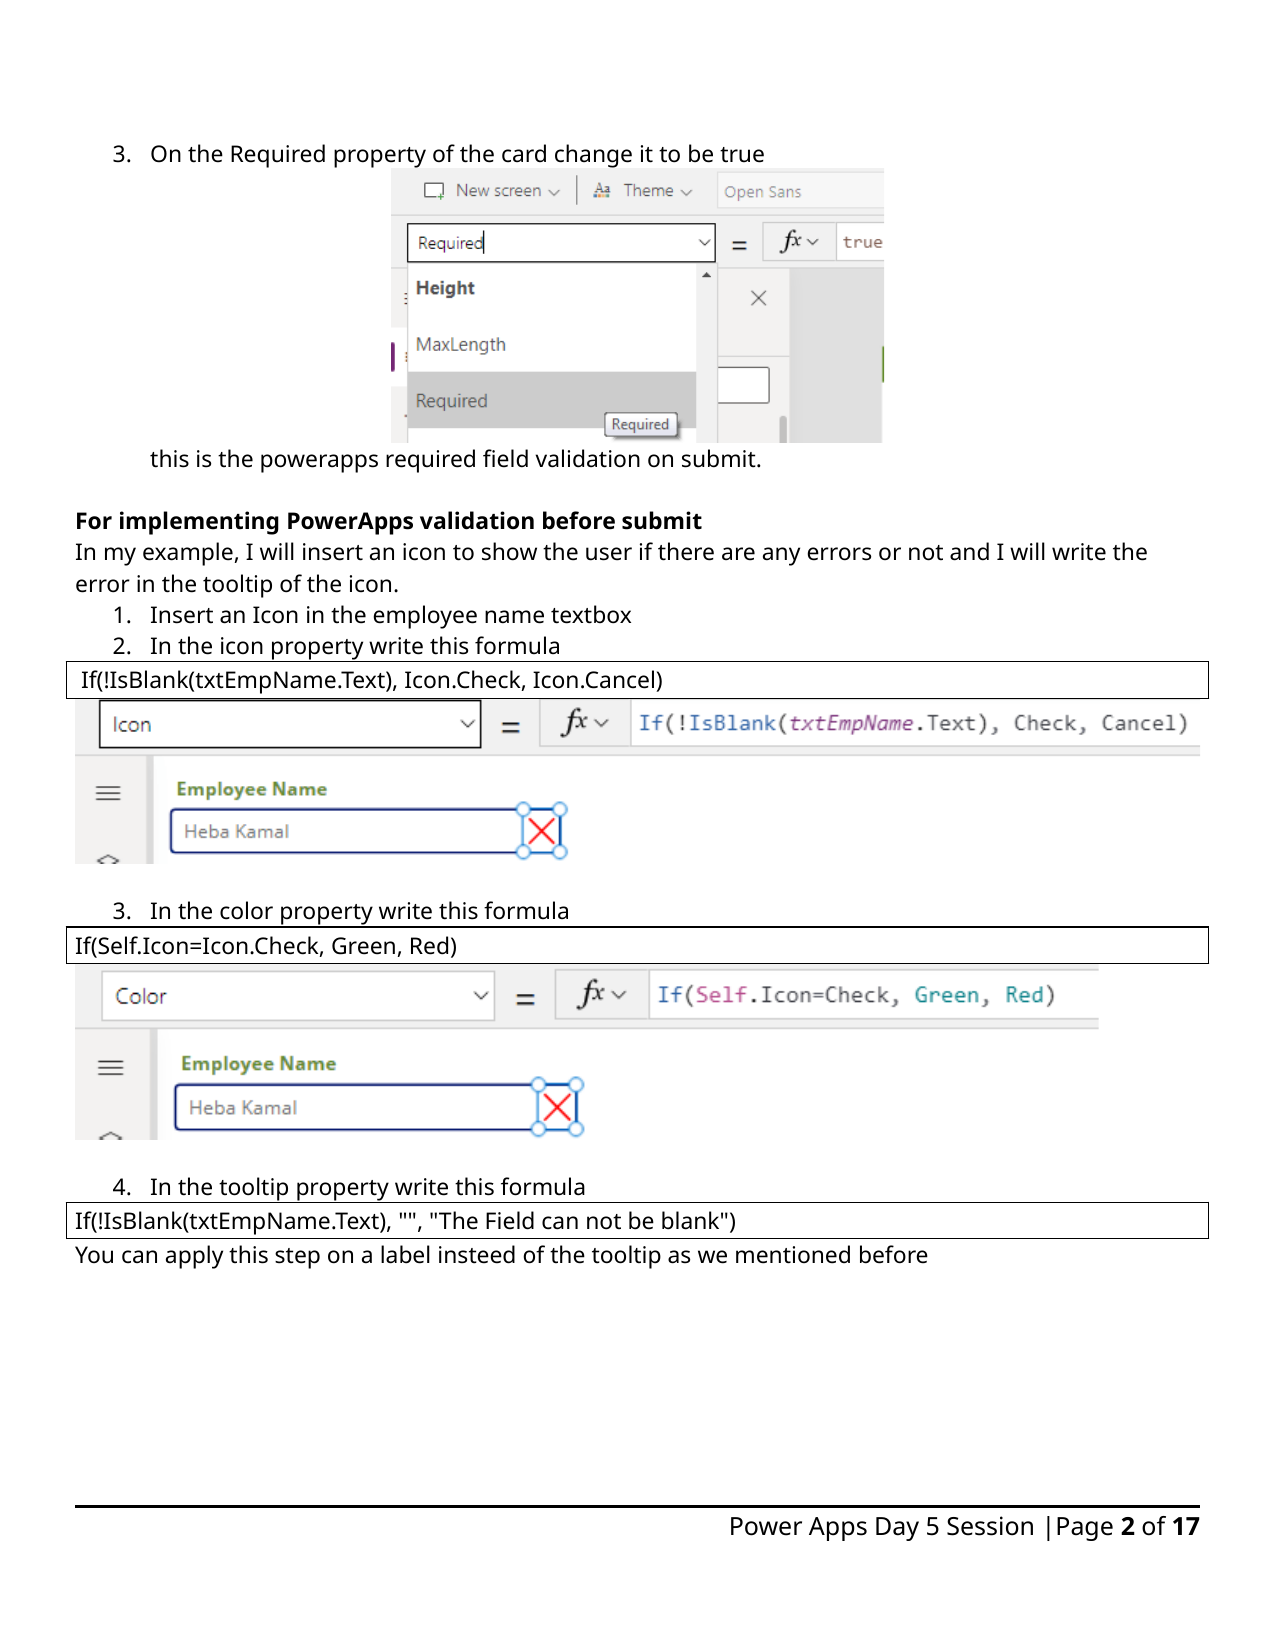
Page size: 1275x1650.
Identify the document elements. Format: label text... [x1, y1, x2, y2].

text In my example, I will insert an icon to show the user if there are any errors or not and I will write the error in the tooltip of the icon. [75, 536, 1200, 599]
text If(!IsBlank(txtEmpName.Text), "", "The Field can not be blank") [67, 1203, 1208, 1238]
list In the tooltip property write this formula [112, 1170, 1200, 1202]
list In the icon property write this formula [112, 630, 1200, 661]
picture [75, 964, 1099, 1140]
list Insert an Icon in the employee name textbox [112, 599, 1200, 630]
text If(!IsBlank(txtEmpName.Text), Icon.Check, Icon.Cancel) [67, 662, 1208, 698]
list On the Required property of the card change it to be true [112, 137, 1200, 169]
picture [75, 699, 1200, 864]
picture [391, 168, 885, 443]
text this is the powerapps required field validation on submit. [75, 442, 1200, 474]
text If(Self.Icon=Icon.Check, Green, Red) [67, 928, 1208, 963]
list In the color property write this formula [112, 895, 1200, 926]
text For implementing PowerApps validation before submit [75, 505, 1200, 536]
text You can apply this step on a label insteed of the tooltip as we mentioned before [75, 1239, 1200, 1270]
